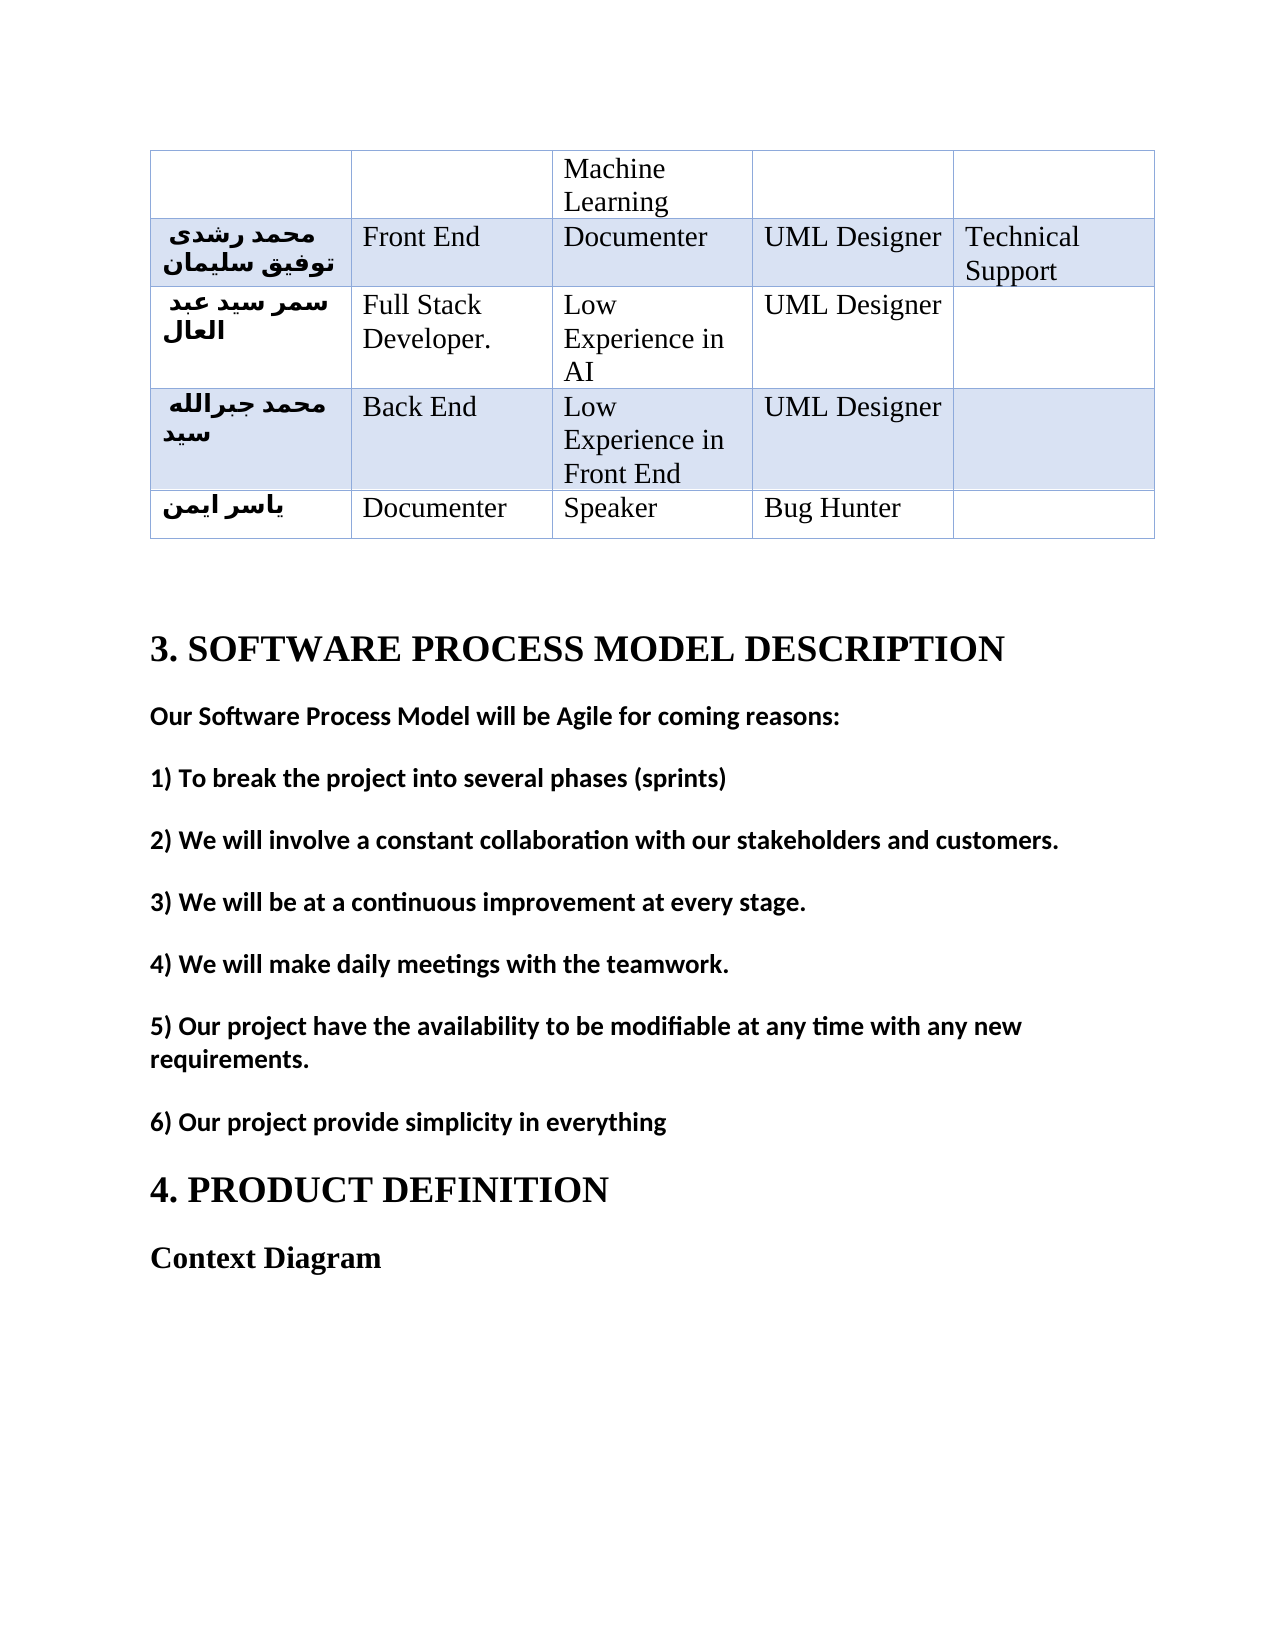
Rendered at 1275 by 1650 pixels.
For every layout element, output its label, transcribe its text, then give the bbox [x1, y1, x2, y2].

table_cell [151, 151, 351, 218]
subtitle 4. PRODUCT DEFINITION [150, 1167, 1125, 1210]
table_cell [753, 151, 953, 218]
table_cell [954, 151, 1154, 218]
table_cell سمر سيد عبد العال [151, 287, 351, 388]
table_cell UML Designer [753, 287, 953, 388]
text 1) To break the project into several phases (sprints) [150, 761, 1125, 794]
text Our Software Process Model will be Agile for coming reasons: [150, 699, 1125, 732]
table_cell محمد رشدى توفيق سليمان [151, 219, 351, 286]
table_cell [954, 287, 1154, 388]
table_cell Low Experience in AI [553, 287, 752, 388]
table_cell Front End [352, 219, 552, 286]
table_cell UML Designer [753, 219, 953, 286]
table_cell [954, 389, 1154, 489]
table_cell Back End [352, 389, 552, 489]
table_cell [553, 151, 752, 218]
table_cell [352, 151, 552, 218]
text 3) We will be at a continuous improvement at every stage. [150, 885, 1125, 918]
table_cell Technical Support [954, 219, 1154, 286]
table_cell محمد جبرالله سيد [151, 389, 351, 489]
table_cell UML Designer [753, 389, 953, 489]
text 5) Our project have the availability to be modifiable at any time with any new requirements. [150, 1009, 1125, 1076]
text 6) Our project provide simplicity in everything [150, 1105, 1125, 1138]
table_cell Speaker [553, 491, 752, 538]
text 3. SOFTWARE PROCESS MODEL DESCRIPTION [150, 626, 1125, 669]
table_cell Documenter [553, 219, 752, 286]
text 2) We will involve a constant collaboration with our stakeholders and customers. [150, 823, 1125, 856]
table_cell Low Experience in Front End [553, 389, 752, 489]
text Context Diagram [150, 1239, 1125, 1275]
table_cell ياسر ايمن [151, 491, 351, 538]
table_cell Bug Hunter [753, 491, 953, 538]
table_cell Documenter [352, 491, 552, 538]
table_cell [954, 491, 1154, 538]
table_cell Full Stack Developer. [352, 287, 552, 388]
text 4) We will make daily meetings with the teamwork. [150, 947, 1125, 980]
